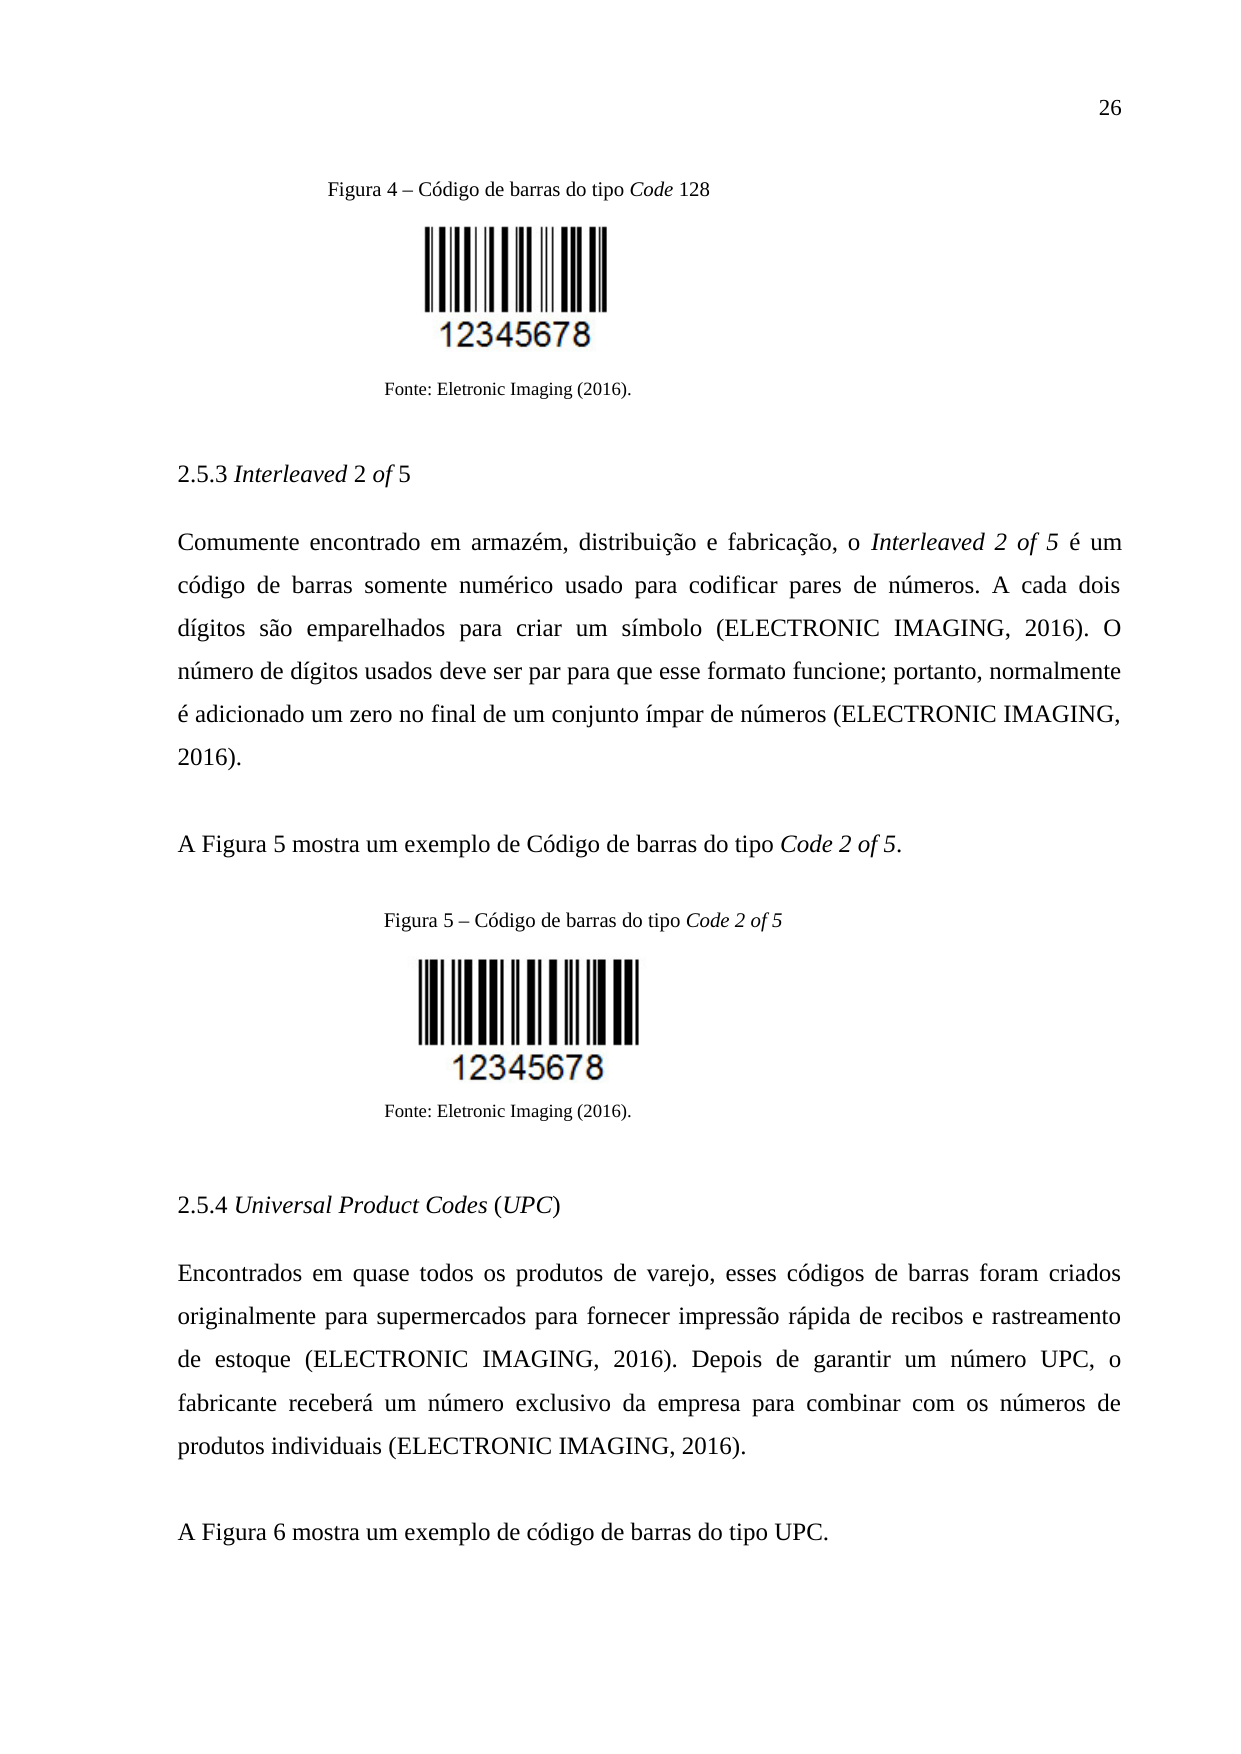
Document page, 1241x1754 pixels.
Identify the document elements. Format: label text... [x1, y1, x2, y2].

text Comumente encontrado em armazém, distribuição e fabricação, o Interleaved 2 of 5 é um código de barras somente numérico usado para codificar pares de números. A cada dois dígitos são emparelhados para criar um símbolo (ELECTRONIC IMAGING, 2016). O número de dígitos usados ​​deve ser par para que esse formato funcione; portanto, normalmente é adicionado um zero no final de um conjunto ímpar de números (ELECTRONIC IMAGING, 2016). [177, 527, 1122, 771]
picture [383, 213, 654, 366]
text A Figura 5 mostra um exemplo de Código de barras do tipo Code 2 of 5. [177, 829, 1122, 857]
text Figura 5 – Código de barras do tipo Code 2 of 5 [383, 908, 1122, 932]
text Fonte: Eletronic Imaging (2016). [384, 378, 1122, 399]
text A Figura 6 mostra um exemplo de código de barras do tipo UPC. [177, 1517, 1122, 1546]
text Figura 4 – Código de barras do tipo Code 128 [233, 177, 1122, 201]
text Fonte: Eletronic Imaging (2016). [384, 1100, 1122, 1122]
picture [383, 945, 675, 1088]
text Encontrados em quase todos os produtos de varejo, esses códigos de barras foram criados originalmente para supermercados para fornecer impressão rápida de recibos e rastreamento de estoque (ELECTRONIC IMAGING, 2016). Depois de garantir um número UPC, o fabricante receberá um número exclusivo da empresa para combinar com os números de produtos individuais (ELECTRONIC IMAGING, 2016). [177, 1258, 1122, 1459]
subtitle Universal Product Codes (UPC) [177, 1190, 1122, 1219]
subtitle Interleaved 2 of 5 [177, 459, 1122, 487]
